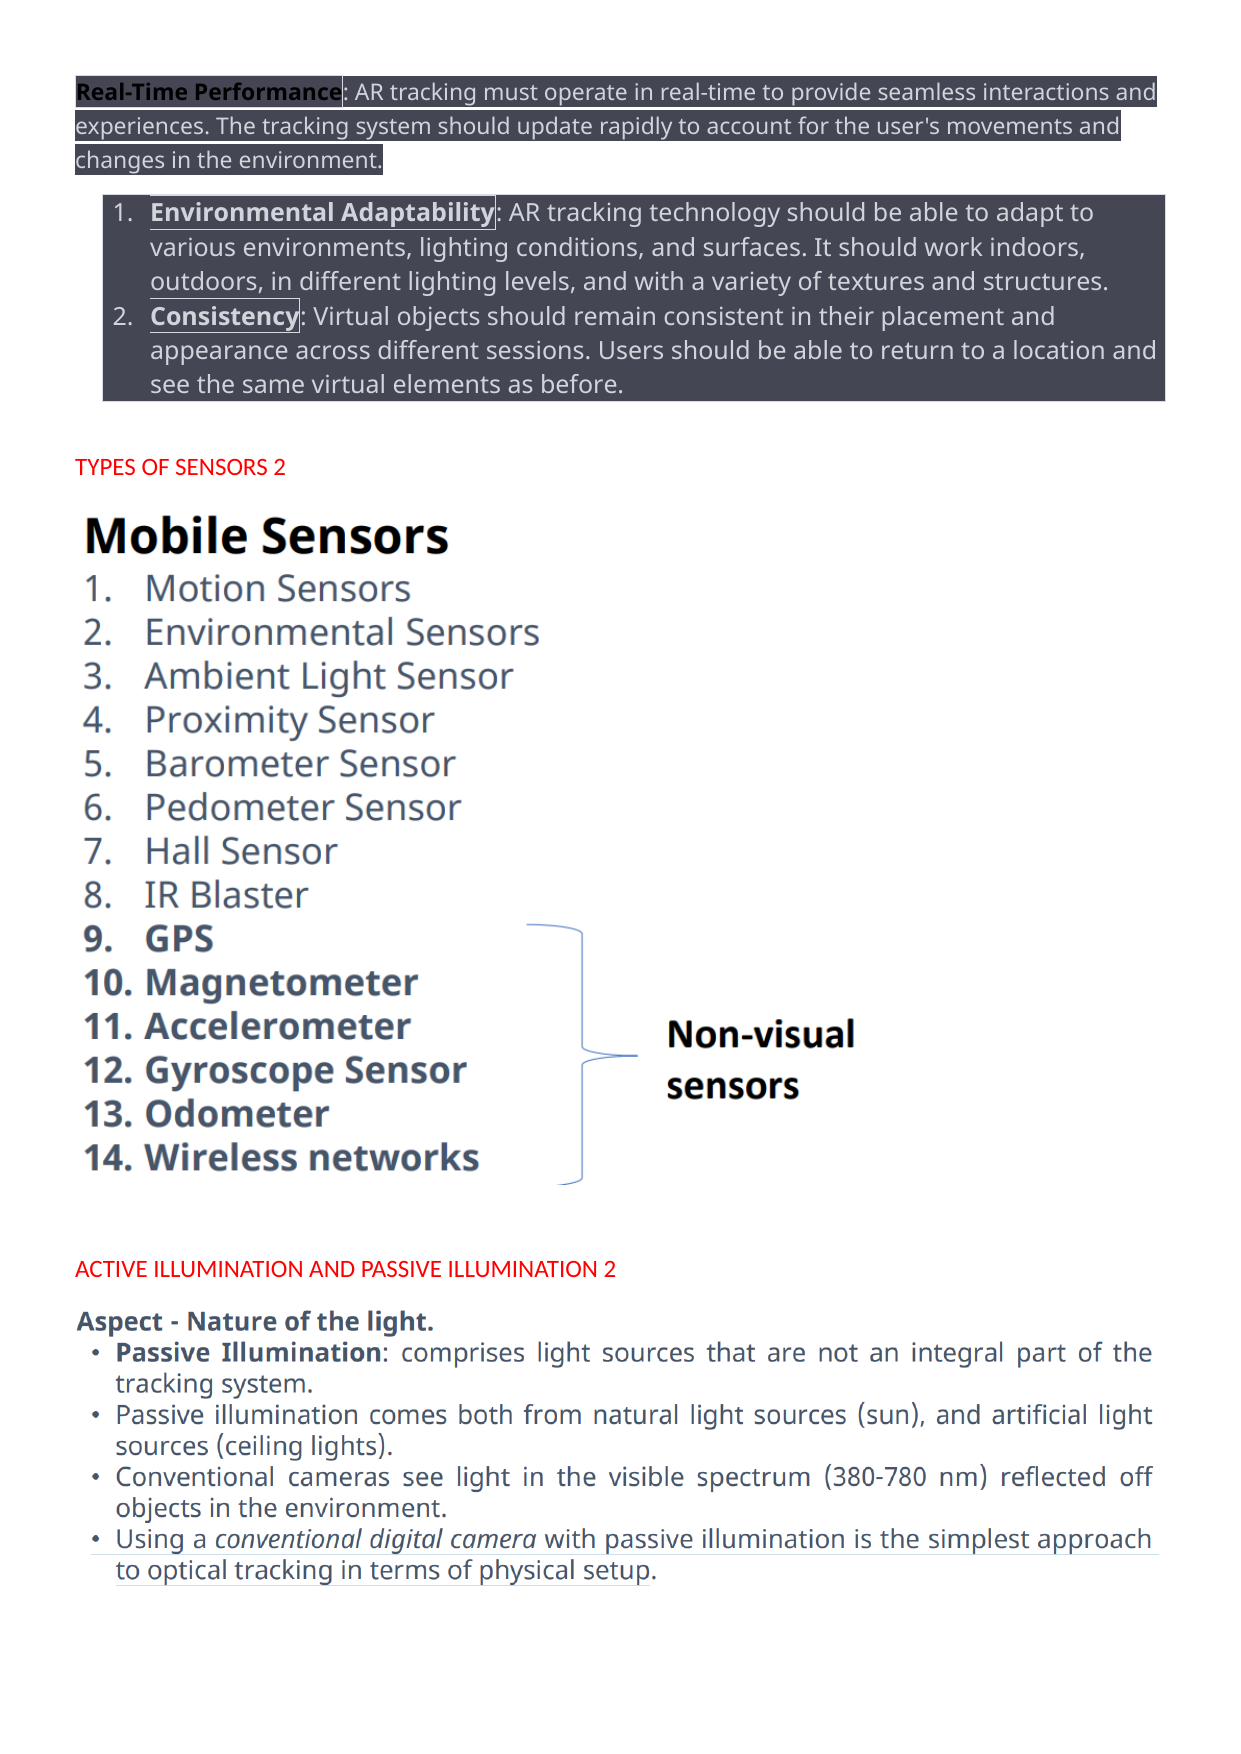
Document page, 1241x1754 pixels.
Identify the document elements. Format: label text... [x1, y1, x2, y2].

picture [75, 1303, 1166, 1600]
text ACTIVE ILLUMINATION AND PASSIVE ILLUMINATION 2 [75, 1253, 1165, 1284]
list Environmental Adaptability: AR tracking technology should be able to adapt to various environments, lighting conditions, and surfaces. It should work indoors, outdoors, in different lighting levels, and with a variety of textures and structures. [103, 195, 1165, 297]
text Real-Time Performance: AR tracking must operate in real-time to provide seamless interactions and experiences. The tracking system should update rapidly to account for the user's movements and changes in the environment. [75, 75, 1165, 175]
picture [75, 500, 864, 1185]
list Consistency: Virtual objects should remain consistent in their placement and appearance across different sessions. Users should be able to return to a location and see the same virtual elements as before. [103, 297, 1165, 401]
text TYPES OF SENSORS 2 [75, 451, 1165, 482]
